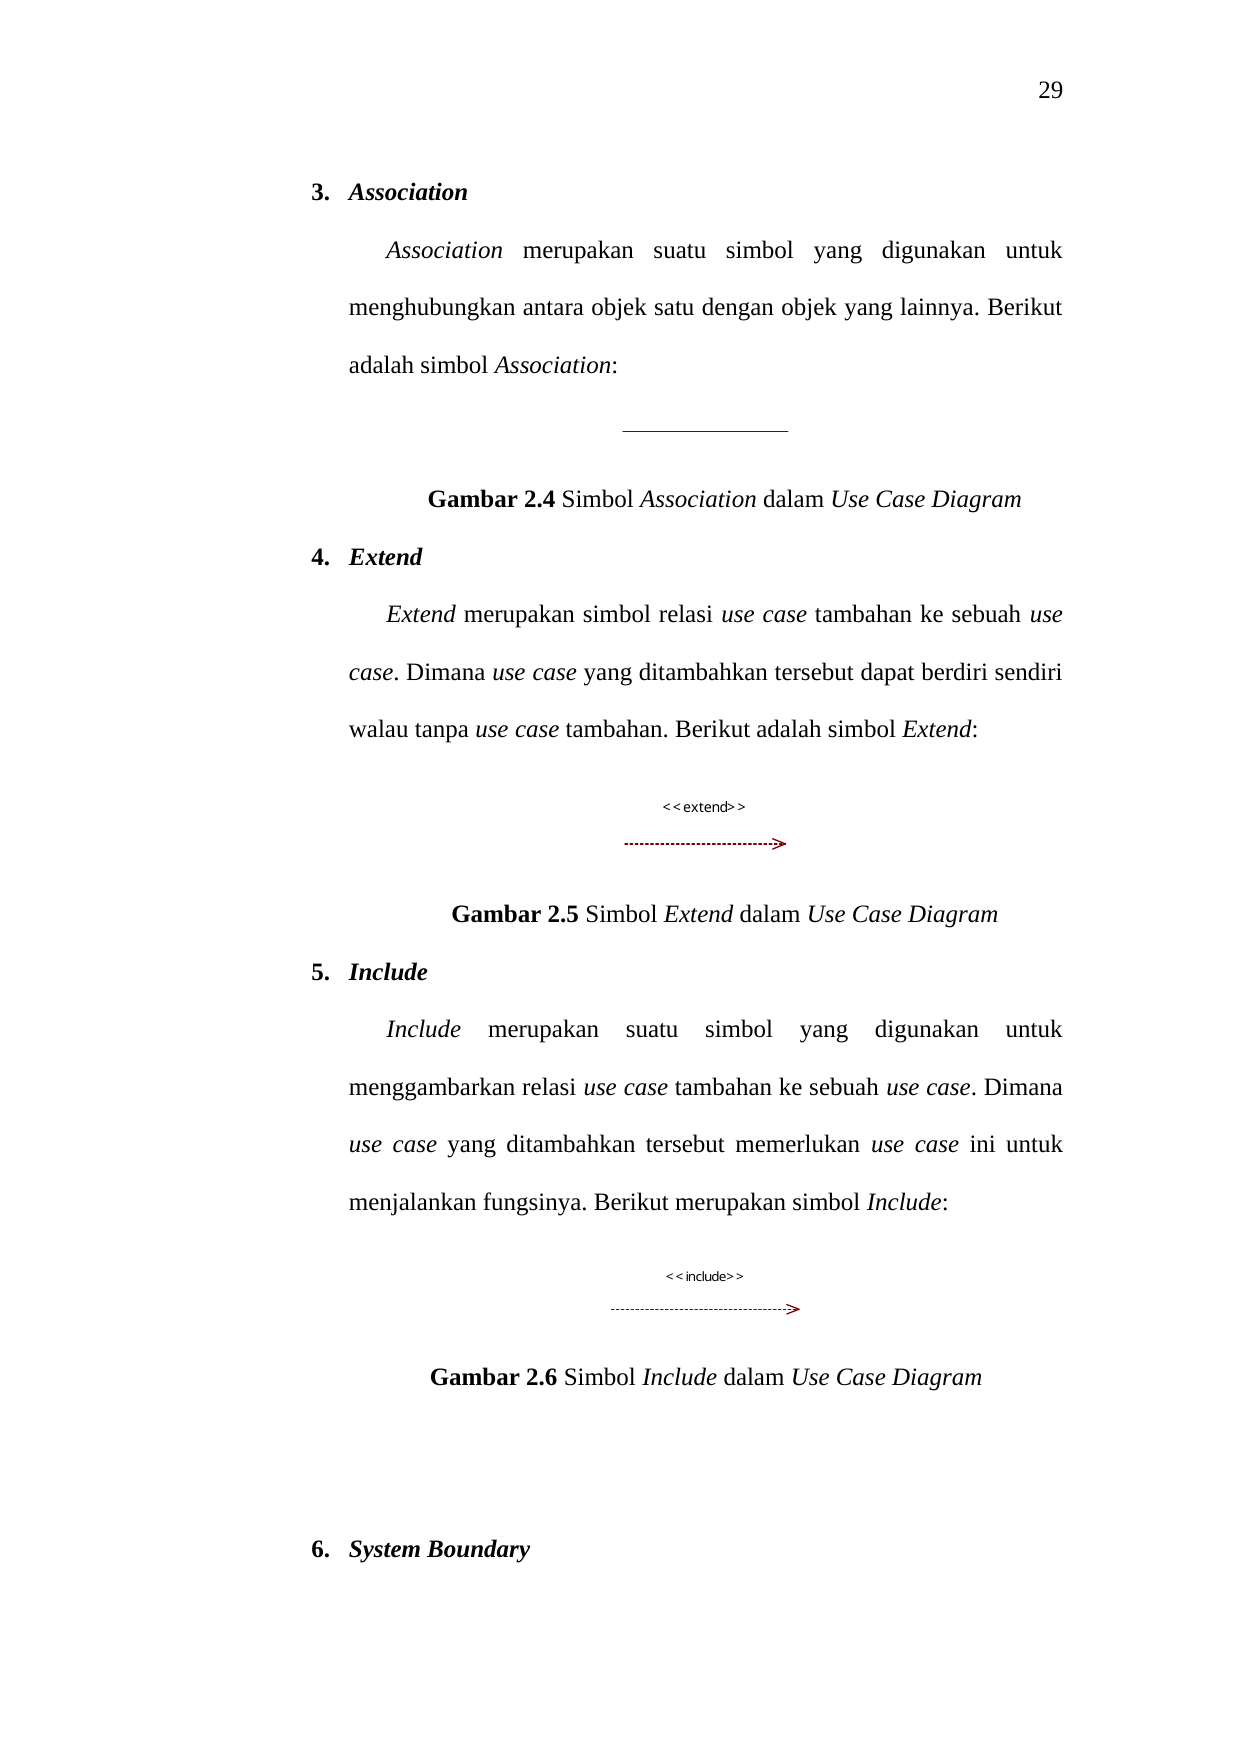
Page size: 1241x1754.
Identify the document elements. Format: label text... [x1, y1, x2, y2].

list Association merupakan suatu simbol yang digunakan untuk menghubungkan antara objek satu dengan objek yang lainnya. Berikut adalah simbol Association: [349, 235, 1063, 378]
list Gambar 2.5 Simbol Extend dalam Use Case Diagram [349, 899, 1063, 928]
list Gambar 2.4 Simbol Association dalam Use Case Diagram [349, 484, 1063, 513]
list System Boundary [311, 1534, 1063, 1563]
list Include merupakan suatu simbol yang digunakan untuk menggambarkan relasi use case tambahan ke sebuah use case. Dimana use case yang ditambahkan tersebut memerlukan use case ini untuk menjalankan fungsinya. Berikut merupakan simbol Include: [349, 1014, 1063, 1215]
list Association [311, 177, 1063, 206]
list Include [311, 957, 1063, 985]
list Extend merupakan simbol relasi use case tambahan ke sebuah use case. Dimana use case yang ditambahkan tersebut dapat berdiri sendiri walau tanpa use case tambahan. Berikut adalah simbol Extend: [349, 599, 1063, 743]
list Gambar 2.6 Simbol Include dalam Use Case Diagram [349, 1362, 1063, 1391]
list Extend [311, 542, 1063, 570]
